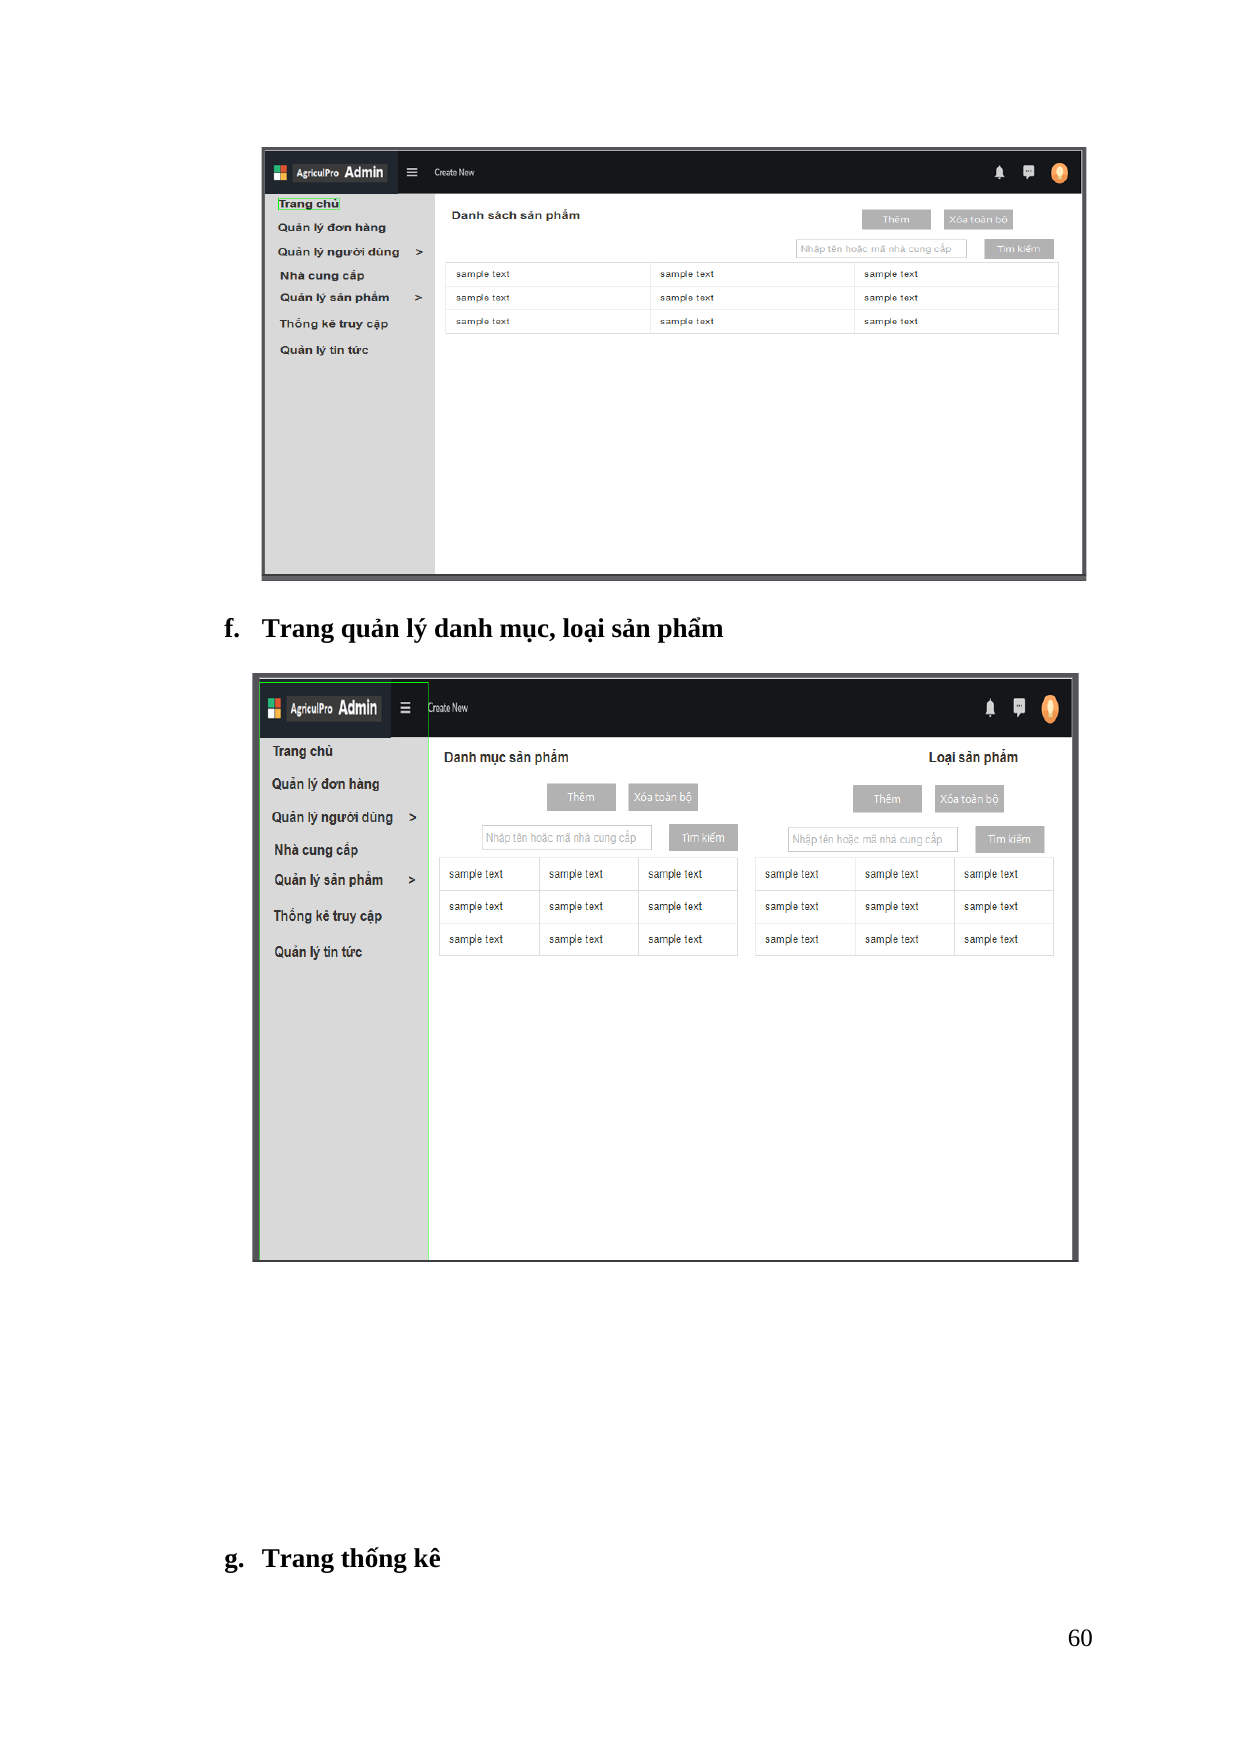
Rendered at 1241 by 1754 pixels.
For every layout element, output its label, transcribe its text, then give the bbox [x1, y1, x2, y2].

picture [252, 673, 1079, 1262]
list Trang quản lý danh mục, loại sản phẩm [224, 612, 1092, 643]
picture [261, 147, 1087, 581]
list Trang thống kê [224, 1542, 1092, 1573]
